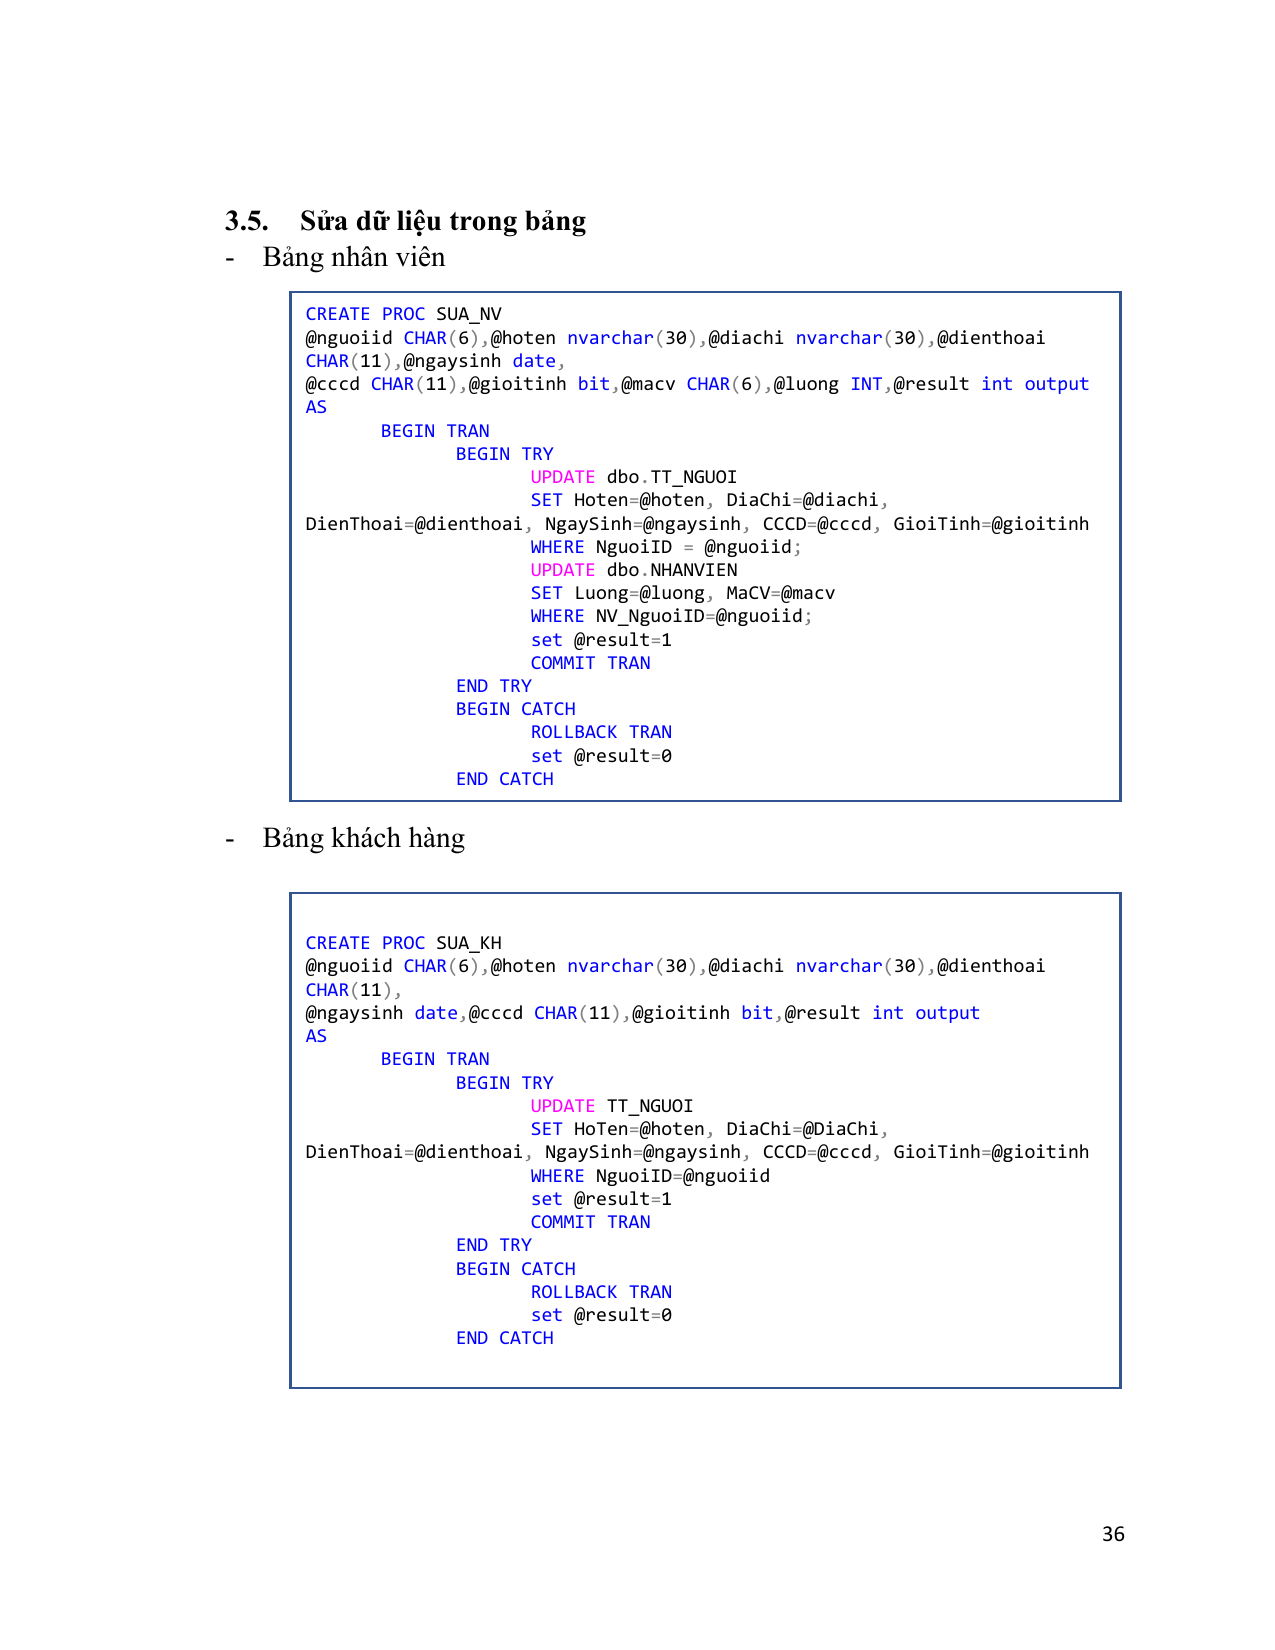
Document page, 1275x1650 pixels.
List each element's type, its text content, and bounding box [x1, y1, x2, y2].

list Sửa dữ liệu trong bảng [225, 203, 1125, 236]
list Bảng nhân viên [225, 239, 1125, 272]
list Bảng khách hàng [225, 820, 1125, 853]
